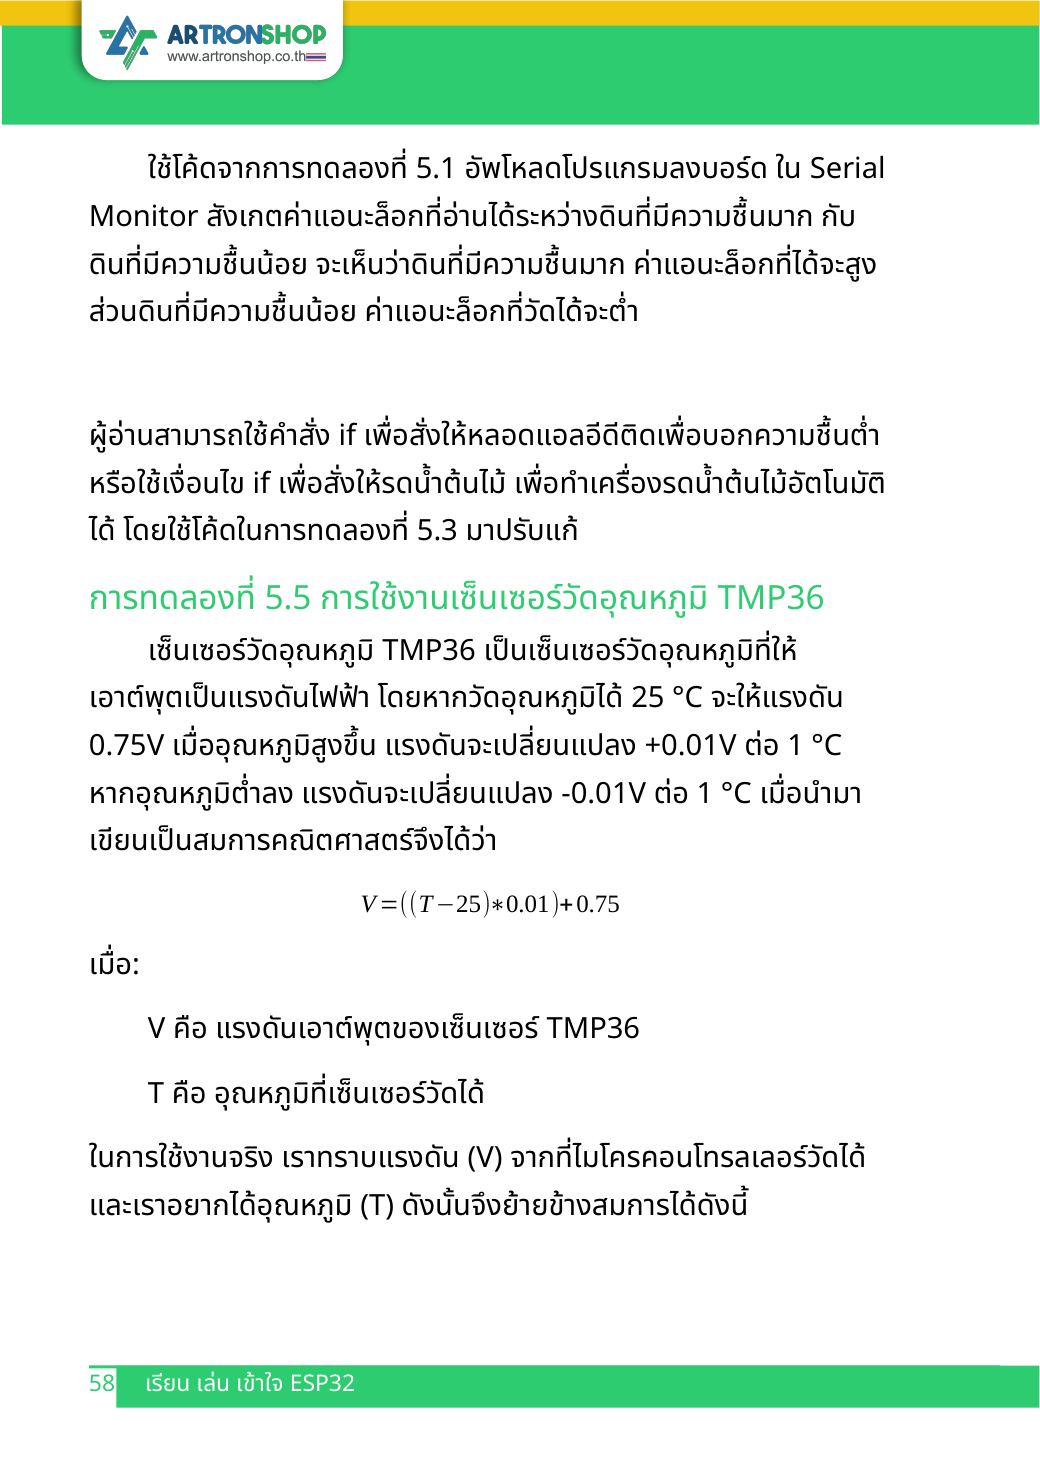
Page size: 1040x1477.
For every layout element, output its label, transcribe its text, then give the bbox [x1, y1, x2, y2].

text ใช้โค้ดจากการทดลองที่ 5.1 อัพโหลดโปรแกรมลงบอร์ด ใน Serial Monitor สังเกตค่าแอนะล็อกที่อ่านได้ระหว่างดินที่มีความชื้นมาก กับดินที่มีความชื้นน้อย จะเห็นว่าดินที่มีความชื้นมาก ค่าแอนะล็อกที่ได้จะสูง ส่วนดินที่มีความชื้นน้อย ค่าแอนะล็อกที่วัดได้จะต่ำ [89, 148, 892, 335]
text เมื่อ: [89, 943, 892, 987]
text ในการใช้งานจริง เราทราบแรงดัน (V) จากที่ไมโครคอนโทรลเลอร์วัดได้ และเราอยากได้อุณหภูมิ (T) ดังนั้นจึงย้ายข้างสมการได้ดังนี้ [89, 1137, 892, 1229]
text T คือ อุณหภูมิที่เซ็นเซอร์วัดได้ [89, 1072, 892, 1116]
text V คือ แรงดันเอาต์พุตของเซ็นเซอร์ TMP36 [89, 1008, 892, 1052]
subtitle การทดลองที่ 5.5 การใช้งานเซ็นเซอร์วัดอุณหภูมิ TMP36 [89, 574, 892, 625]
text ผู้อ่านสามารถใช้คำสั่ง if เพื่อสั่งให้หลอดแอลอีดีติดเพื่อบอกความชื้นต่ำ หรือใช้เงื่อนไข if เพื่อสั่งให้รดน้ำต้นไม้ เพื่อทำเครื่องรดน้ำต้นไม้อัตโนมัติได้ โดยใช้โค้ดในการทดลองที่ 5.3 มาปรับแก้ [89, 414, 892, 554]
picture [92, 12, 326, 73]
text เซ็นเซอร์วัดอุณหภูมิ TMP36 เป็นเซ็นเซอร์วัดอุณหภูมิที่ให้เอาต์พุตเป็นแรงดันไฟฟ้า โดยหากวัดอุณหภูมิได้ 25 °C จะให้แรงดัน 0.75V เมื่ออุณหภูมิสูงขึ้น แรงดันจะเปลี่ยนแปลง +0.01V ต่อ 1 °C หากอุณหภูมิต่ำลง แรงดันจะเปลี่ยนแปลง -0.01V ต่อ 1 °C เมื่อนำมาเขียนเป็นสมการคณิตศาสตร์จึงได้ว่า [89, 629, 892, 864]
